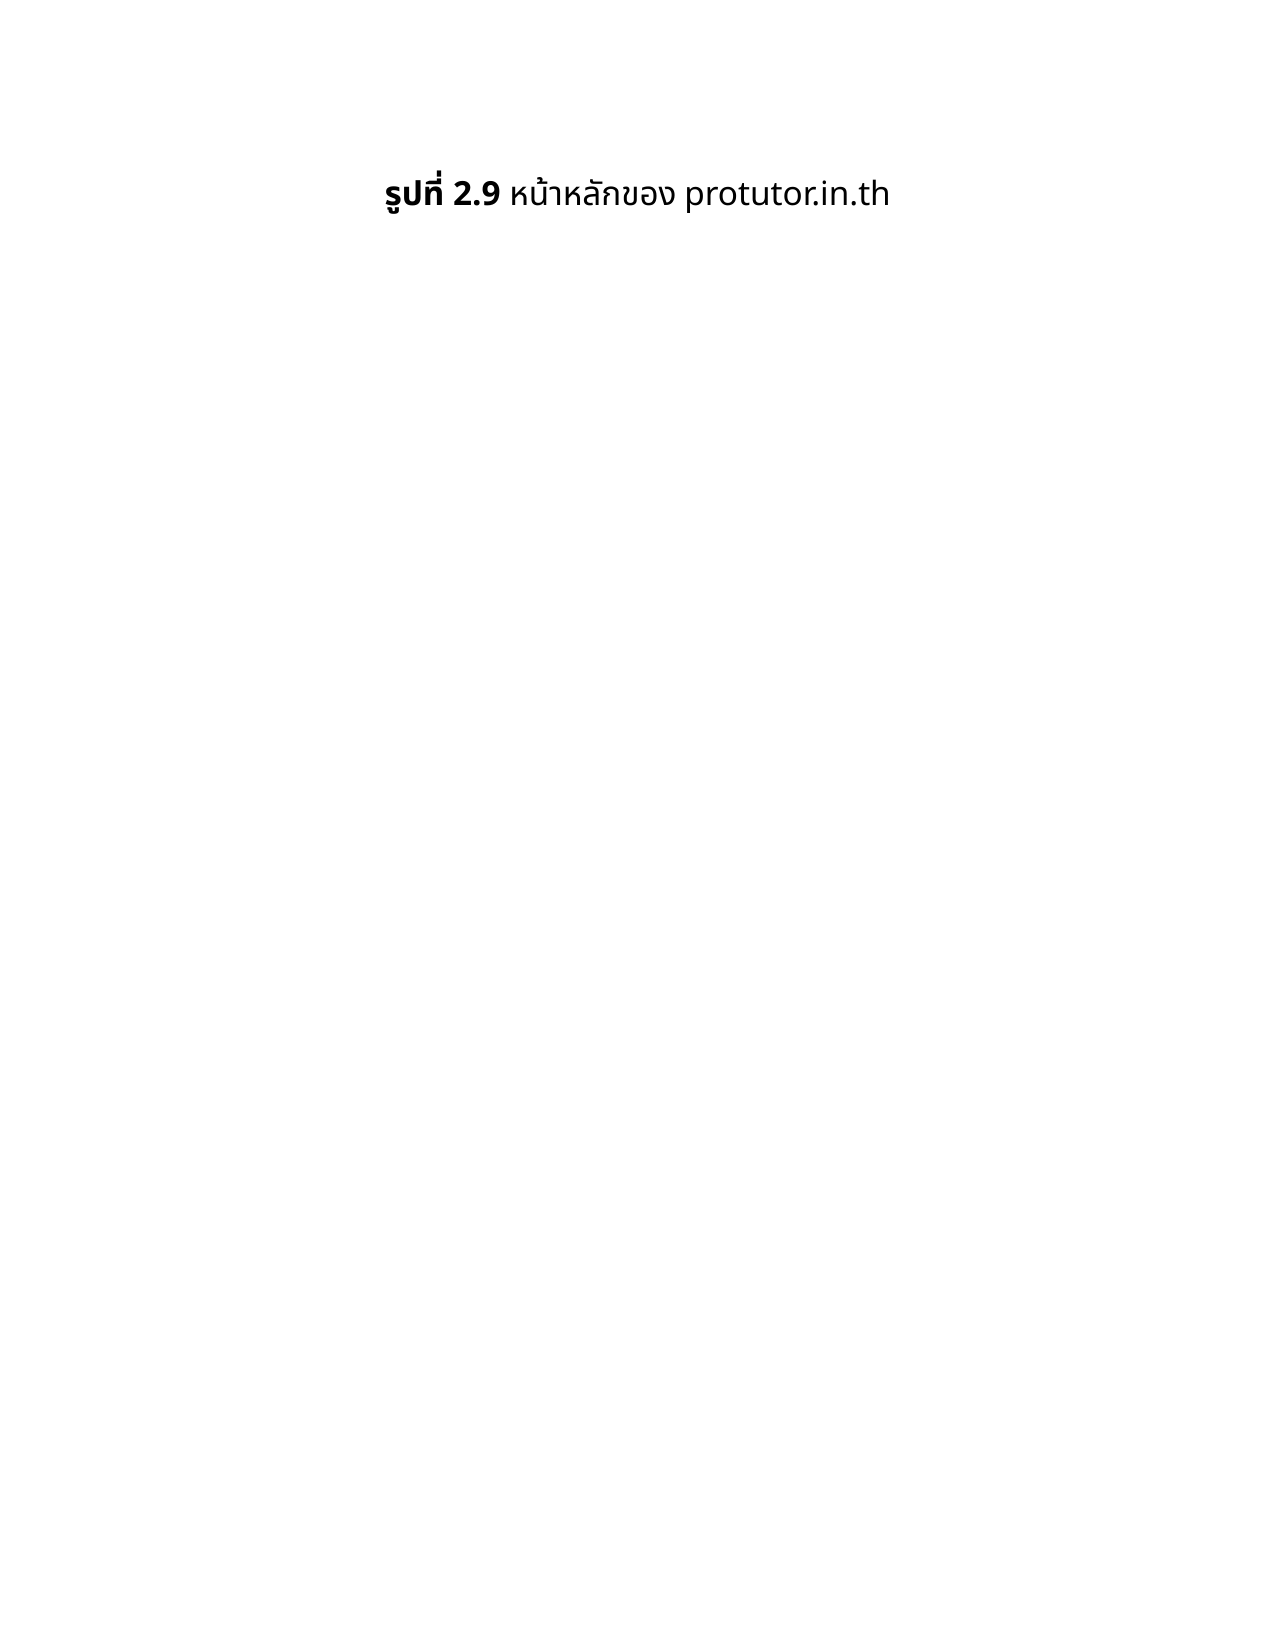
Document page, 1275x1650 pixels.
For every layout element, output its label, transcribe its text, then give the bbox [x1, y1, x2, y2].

text รูปที่ 2.9 หน้าหลักของ protutor.in.th [150, 170, 1125, 221]
